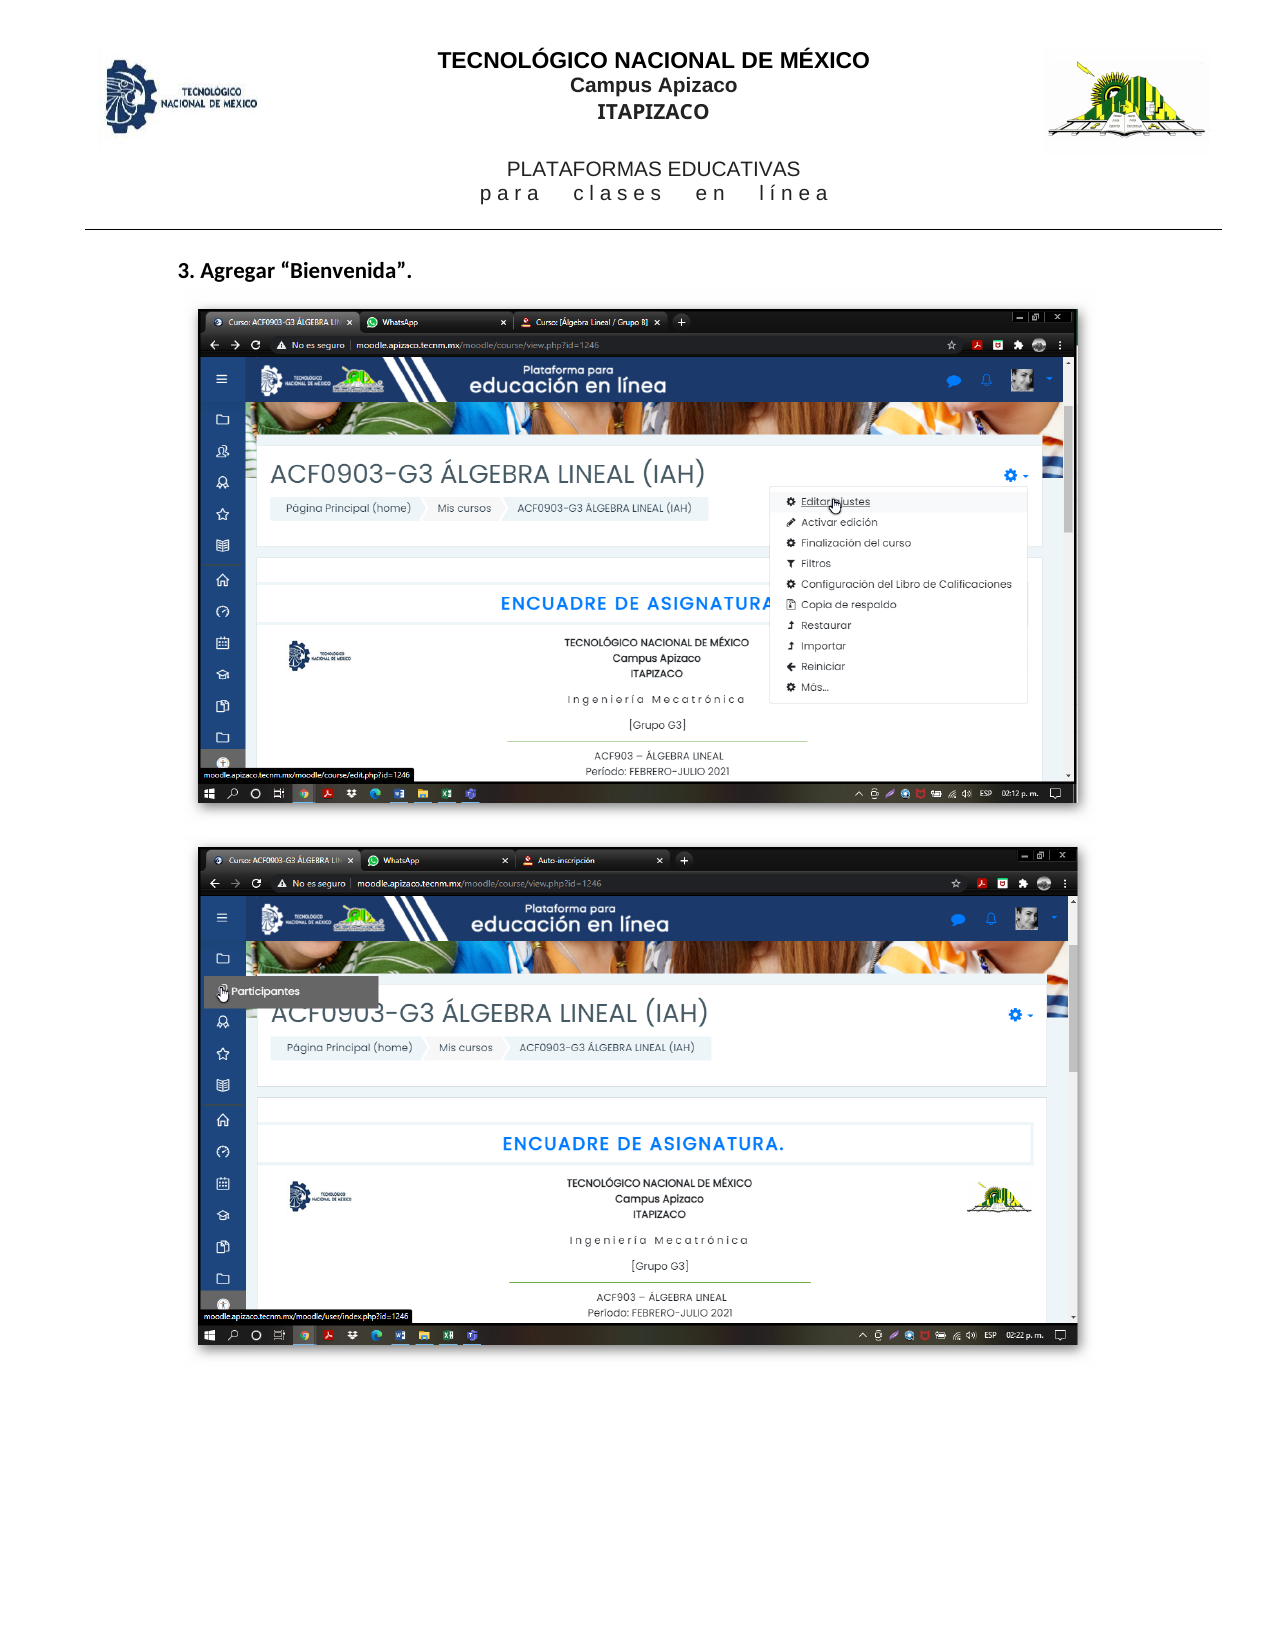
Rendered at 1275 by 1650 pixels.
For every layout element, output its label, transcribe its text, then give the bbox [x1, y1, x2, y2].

text 3. Agregar “Bienvenida”. [177, 256, 1098, 284]
picture [1042, 46, 1210, 156]
picture [177, 288, 1098, 823]
picture [177, 826, 1098, 1368]
picture [98, 46, 264, 149]
